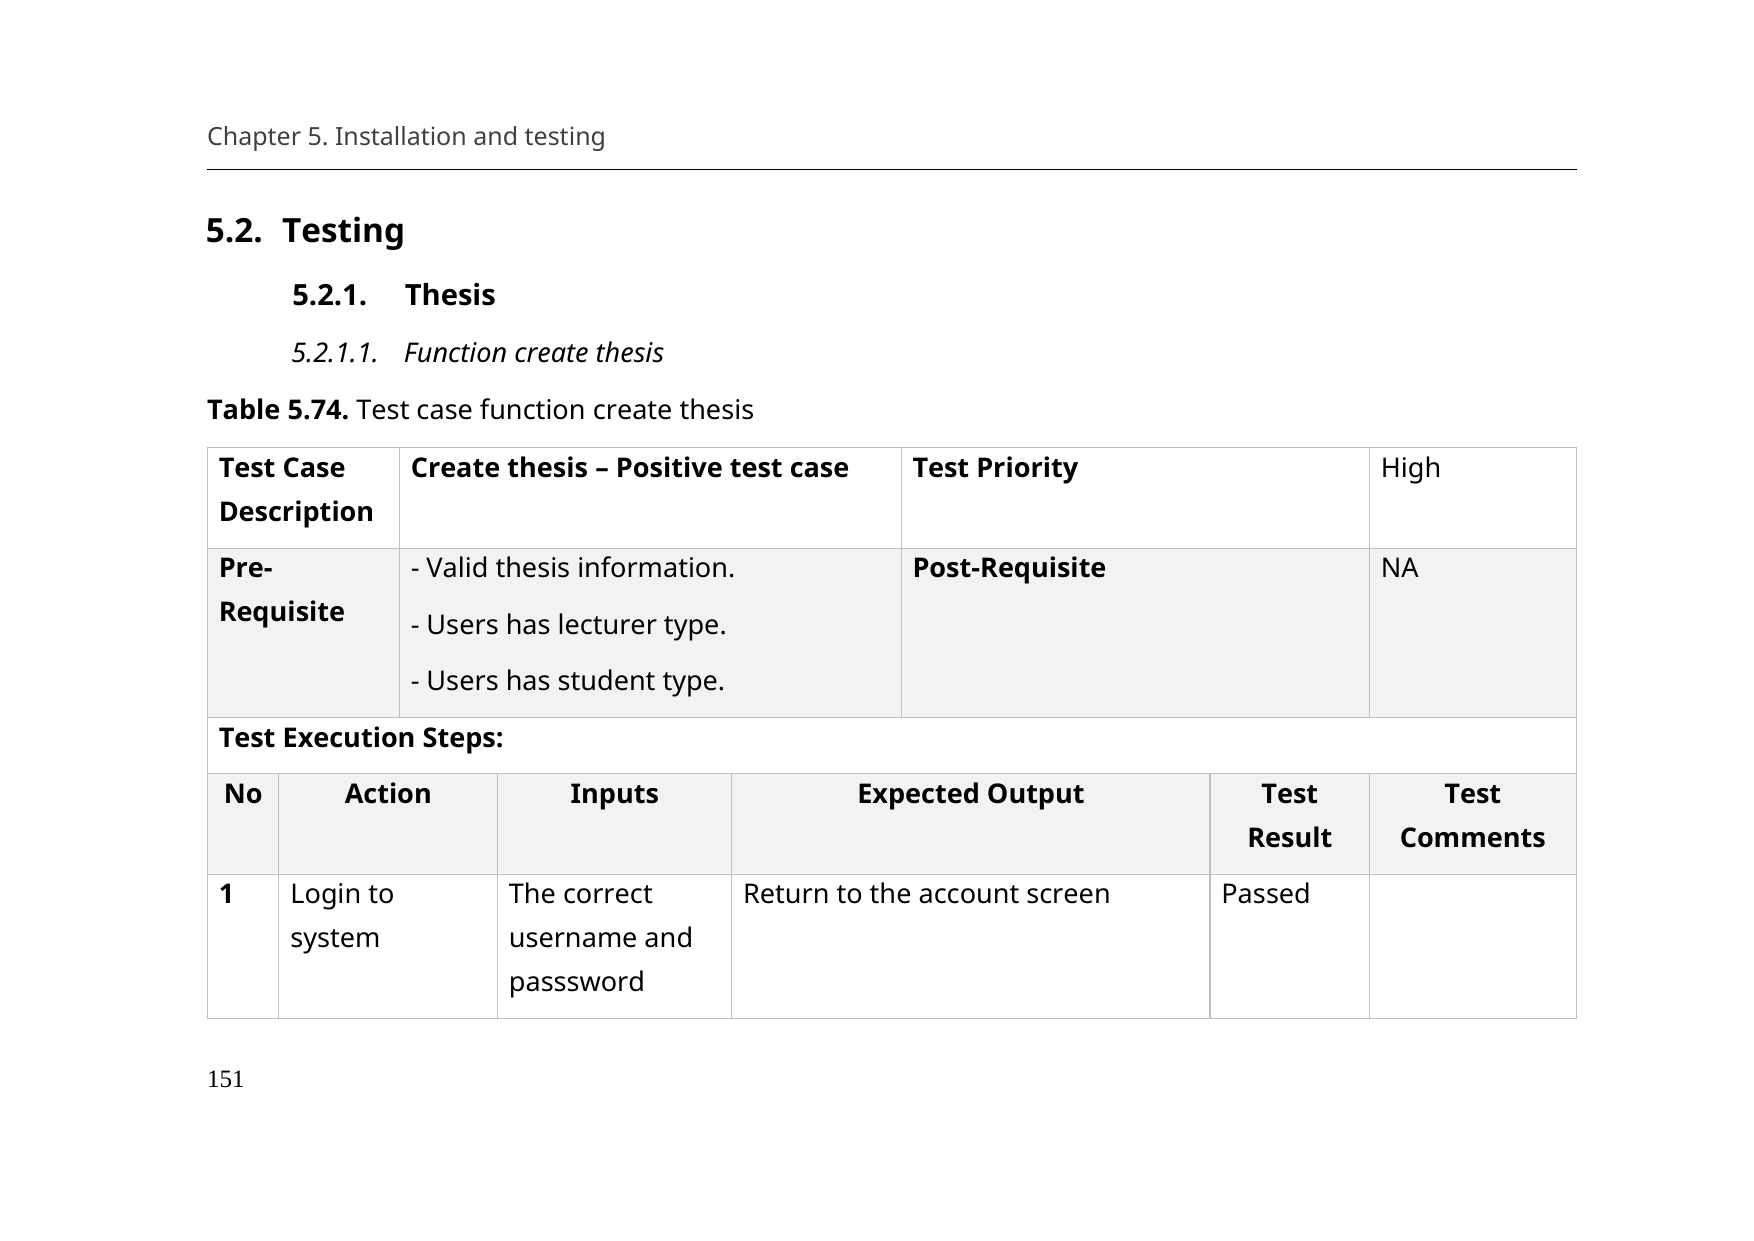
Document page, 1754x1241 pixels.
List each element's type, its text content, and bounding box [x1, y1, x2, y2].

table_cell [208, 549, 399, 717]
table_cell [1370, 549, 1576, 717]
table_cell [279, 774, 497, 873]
subtitle Thesis [292, 274, 1577, 313]
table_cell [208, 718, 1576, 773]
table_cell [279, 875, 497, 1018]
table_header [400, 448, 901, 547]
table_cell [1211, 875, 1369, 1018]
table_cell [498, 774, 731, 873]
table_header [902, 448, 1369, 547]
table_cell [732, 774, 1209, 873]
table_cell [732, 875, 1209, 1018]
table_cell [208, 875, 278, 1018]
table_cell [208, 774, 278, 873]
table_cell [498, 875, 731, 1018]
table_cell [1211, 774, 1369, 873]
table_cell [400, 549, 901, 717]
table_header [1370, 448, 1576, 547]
subtitle Function create thesis [291, 334, 1577, 371]
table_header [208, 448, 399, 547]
subtitle Testing [206, 207, 1577, 252]
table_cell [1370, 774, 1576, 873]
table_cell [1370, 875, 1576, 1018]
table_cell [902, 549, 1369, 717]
